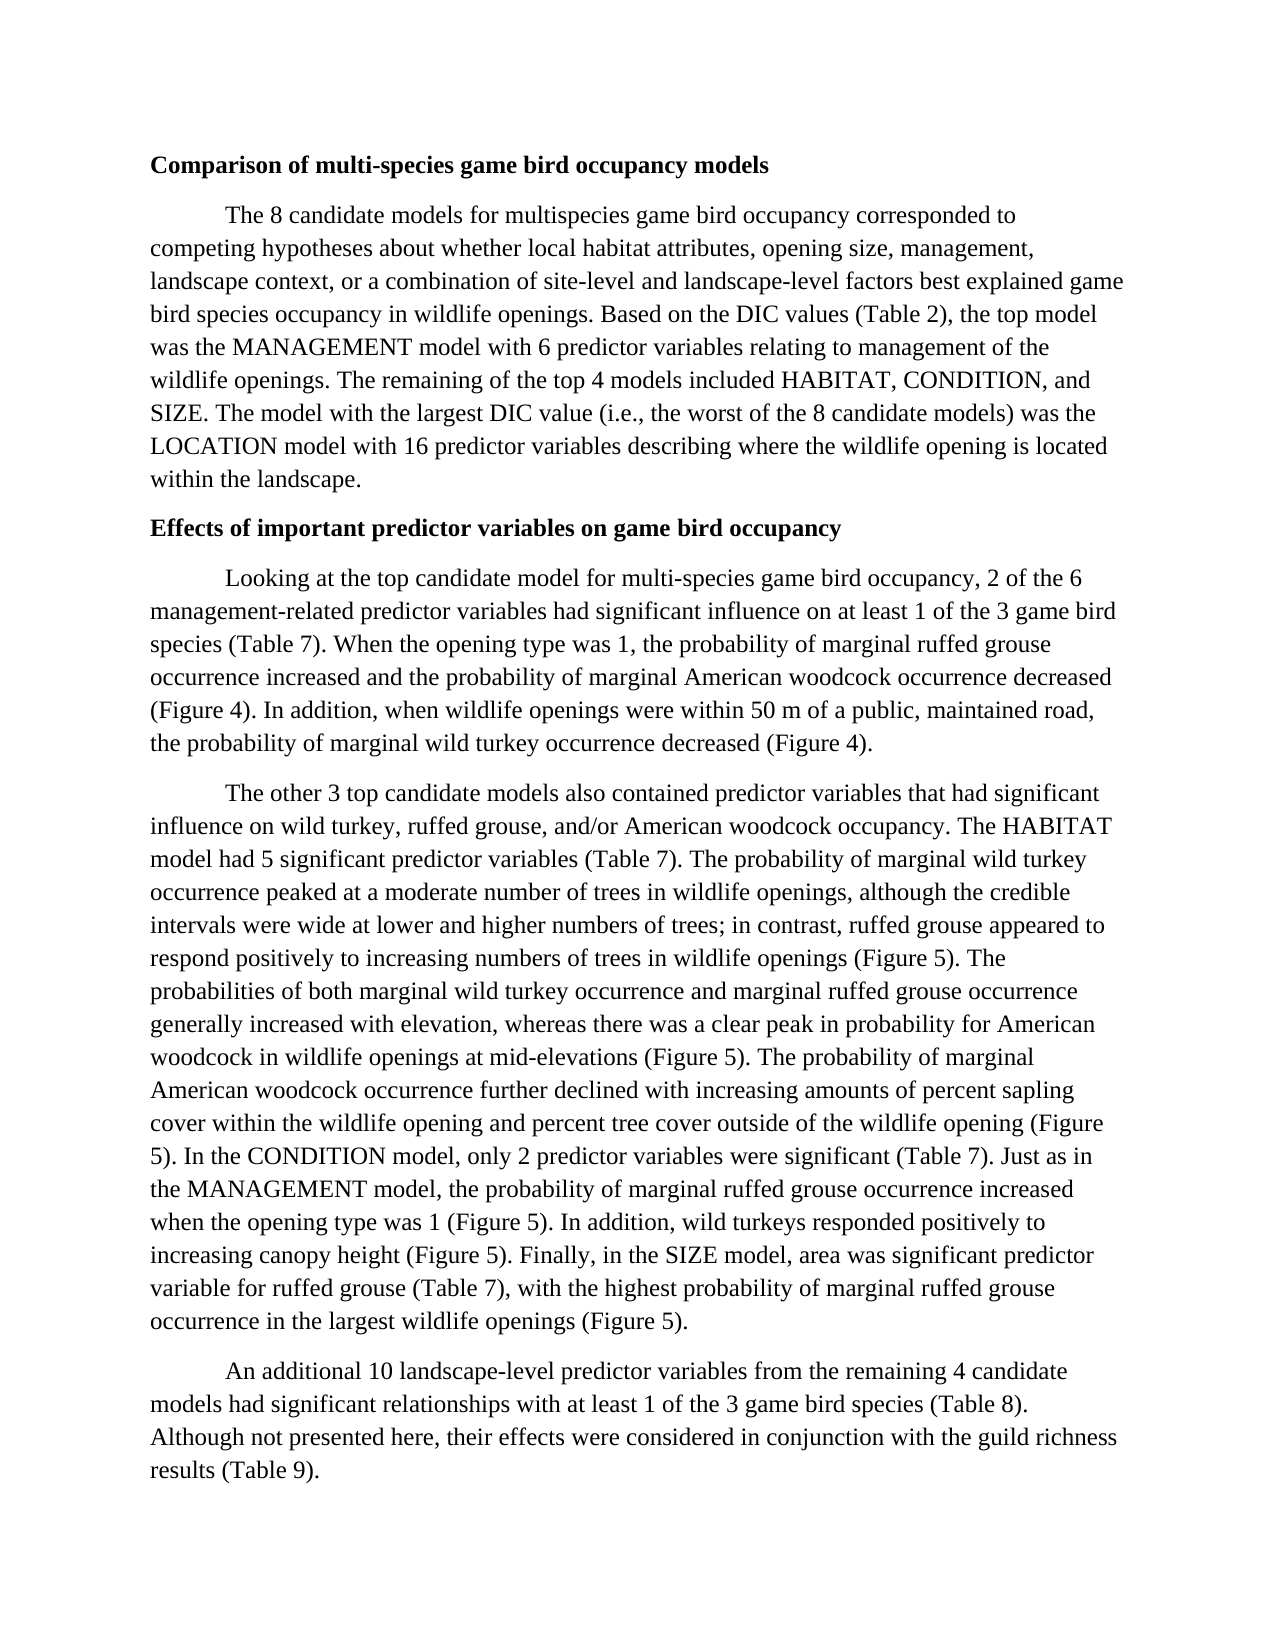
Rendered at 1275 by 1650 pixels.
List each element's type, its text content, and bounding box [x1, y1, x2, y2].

text The other 3 top candidate models also contained predictor variables that had significant influence on wild turkey, ruffed grouse, and/or American woodcock occupancy. The HABITAT model had 5 significant predictor variables (Table 7). The probability of marginal wild turkey occurrence peaked at a moderate number of trees in wildlife openings, although the credible intervals were wide at lower and higher numbers of trees; in contrast, ruffed grouse appeared to respond positively to increasing numbers of trees in wildlife openings (Figure 5). The probabilities of both marginal wild turkey occurrence and marginal ruffed grouse occurrence generally increased with elevation, whereas there was a clear peak in probability for American woodcock in wildlife openings at mid-elevations (Figure 5). The probability of marginal American woodcock occurrence further declined with increasing amounts of percent sapling cover within the wildlife opening and percent tree cover outside of the wildlife opening (Figure 5). In the CONDITION model, only 2 predictor variables were significant (Table 7). Just as in the MANAGEMENT model, the probability of marginal ruffed grouse occurrence increased when the opening type was 1 (Figure 5). In addition, wild turkeys responded positively to increasing canopy height (Figure 5). Finally, in the SIZE model, area was significant predictor variable for ruffed grouse (Table 7), with the highest probability of marginal ruffed grouse occurrence in the largest wildlife openings (Figure 5). [150, 778, 1125, 1335]
text Comparison of multi-species game bird occupancy models [150, 150, 1125, 179]
text The 8 candidate models for multispecies game bird occupancy corresponded to competing hypotheses about whether local habitat attributes, opening size, management, landscape context, or a combination of site-level and landscape-level factors best explained game bird species occupancy in wildlife openings. Based on the DIC values (Table 2), the top model was the MANAGEMENT model with 6 predictor variables relating to management of the wildlife openings. The remaining of the top 4 models included HABITAT, CONDITION, and SIZE. The model with the largest DIC value (i.e., the worst of the 8 candidate models) was the LOCATION model with 16 predictor variables describing where the wildlife opening is located within the landscape. [150, 200, 1125, 493]
text Effects of important predictor variables on game bird occupancy [150, 513, 1125, 542]
text Looking at the top candidate model for multi-species game bird occupancy, 2 of the 6 management-related predictor variables had significant influence on at least 1 of the 3 game bird species (Table 7). When the opening type was 1, the probability of marginal ruffed grouse occurrence increased and the probability of marginal American woodcock occurrence decreased (Figure 4). In addition, when wildlife openings were within 50 m of a public, maintained road, the probability of marginal wild turkey occurrence decreased (Figure 4). [150, 563, 1125, 757]
text An additional 10 landscape-level predictor variables from the remaining 4 candidate models had significant relationships with at least 1 of the 3 game bird species (Table 8). Although not presented here, their effects were considered in conjunction with the guild richness results (Table 9). [150, 1356, 1125, 1484]
